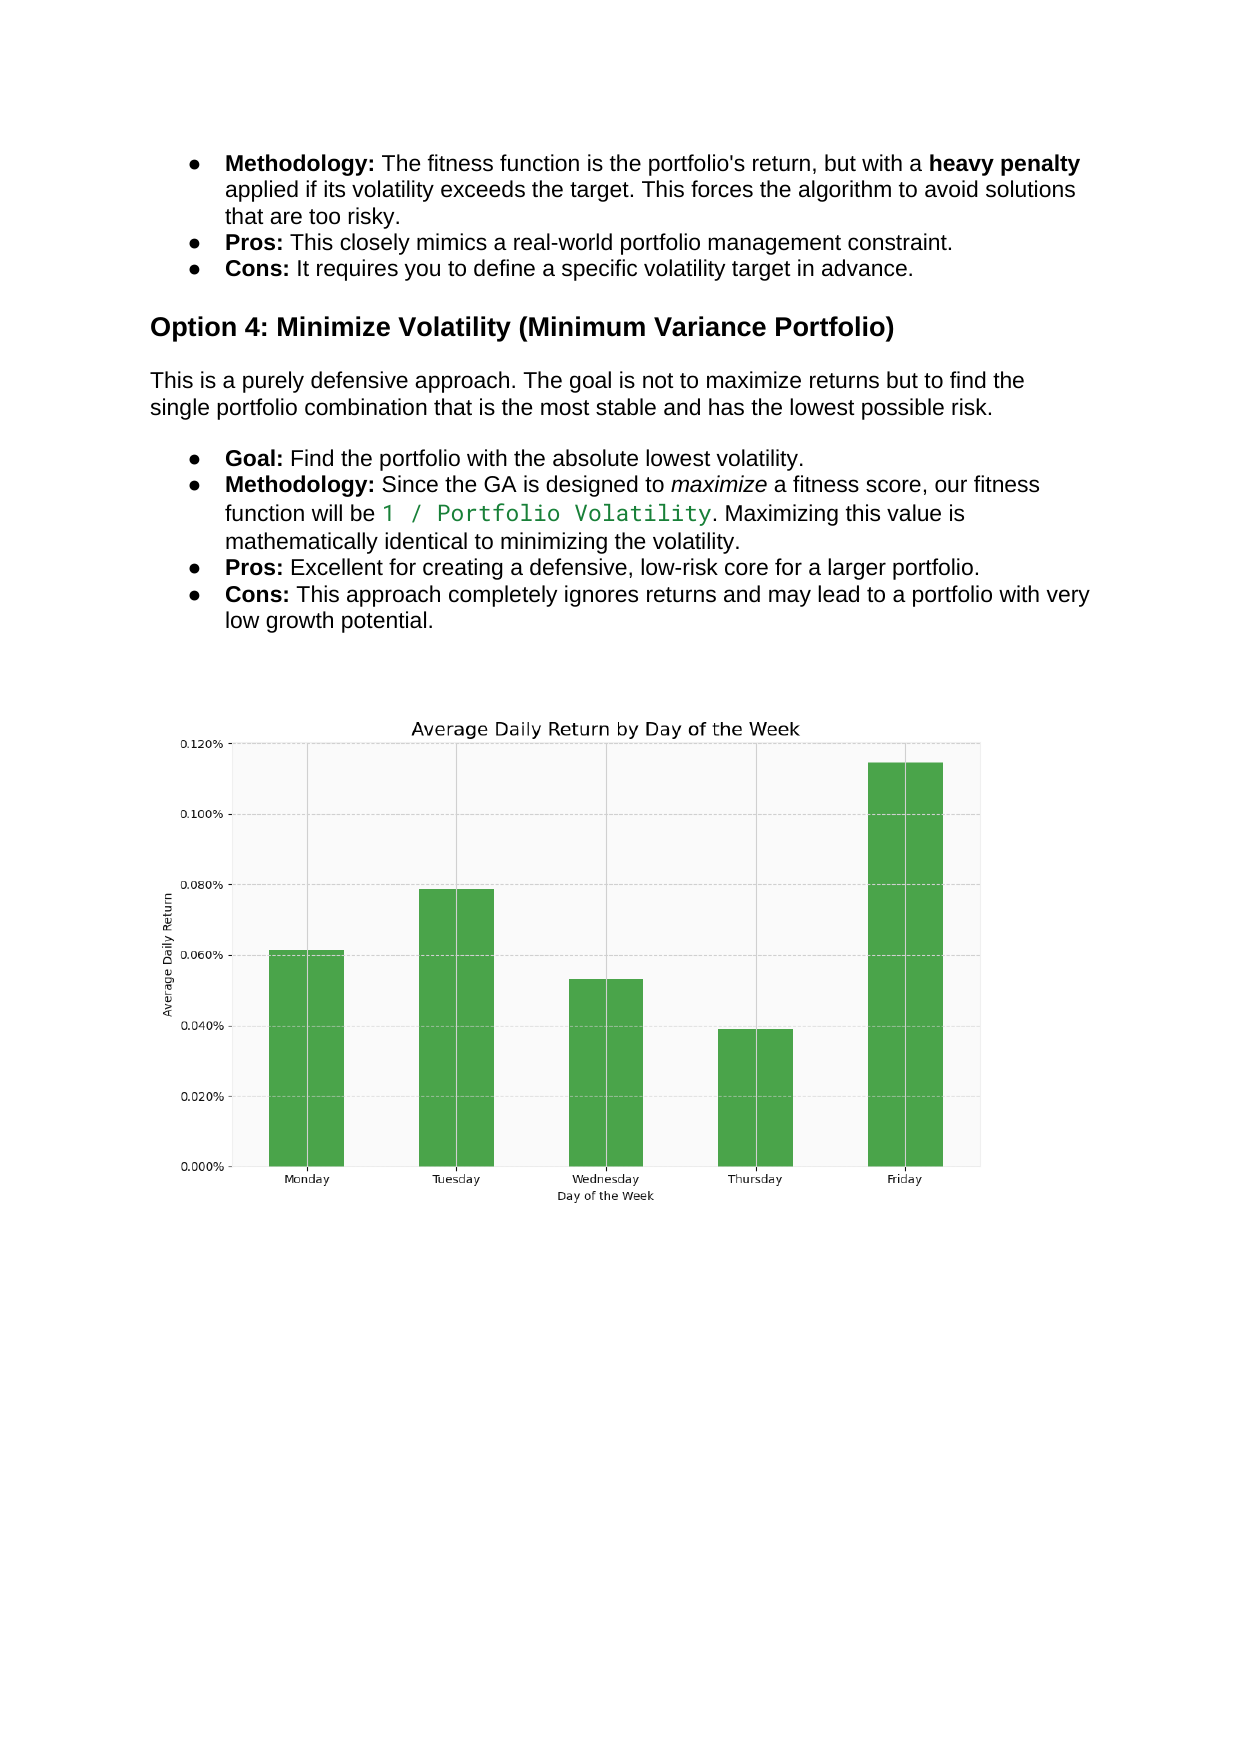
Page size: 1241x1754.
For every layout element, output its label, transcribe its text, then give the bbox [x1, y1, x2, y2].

list Cons: It requires you to define a specific volatility target in advance. [187, 255, 1090, 282]
picture [150, 709, 992, 1215]
list Goal: Find the portfolio with the absolute lowest volatility. [187, 445, 1090, 471]
list Pros: This closely mimics a real-world portfolio management constraint. [187, 229, 1090, 255]
subtitle Option 4: Minimize Volatility (Minimum Variance Portfolio) [150, 311, 1090, 342]
list Pros: Excellent for creating a defensive, low-risk core for a larger portfolio. [187, 554, 1090, 581]
list Cons: This approach completely ignores returns and may lead to a portfolio with very low growth potential. [187, 581, 1090, 633]
text This is a purely defensive approach. The goal is not to maximize returns but to find the single portfolio combination that is the most stable and has the lowest possible risk. [150, 367, 1090, 420]
list Methodology: Since the GA is designed to maximize a fitness score, our fitness function will be 1 / Portfolio Volatility. Maximizing this value is mathematically identical to minimizing the volatility. [187, 471, 1090, 554]
list Methodology: The fitness function is the portfolio's return, but with a heavy penalty applied if its volatility exceeds the target. This forces the algorithm to avoid solutions that are too risky. [187, 150, 1090, 229]
